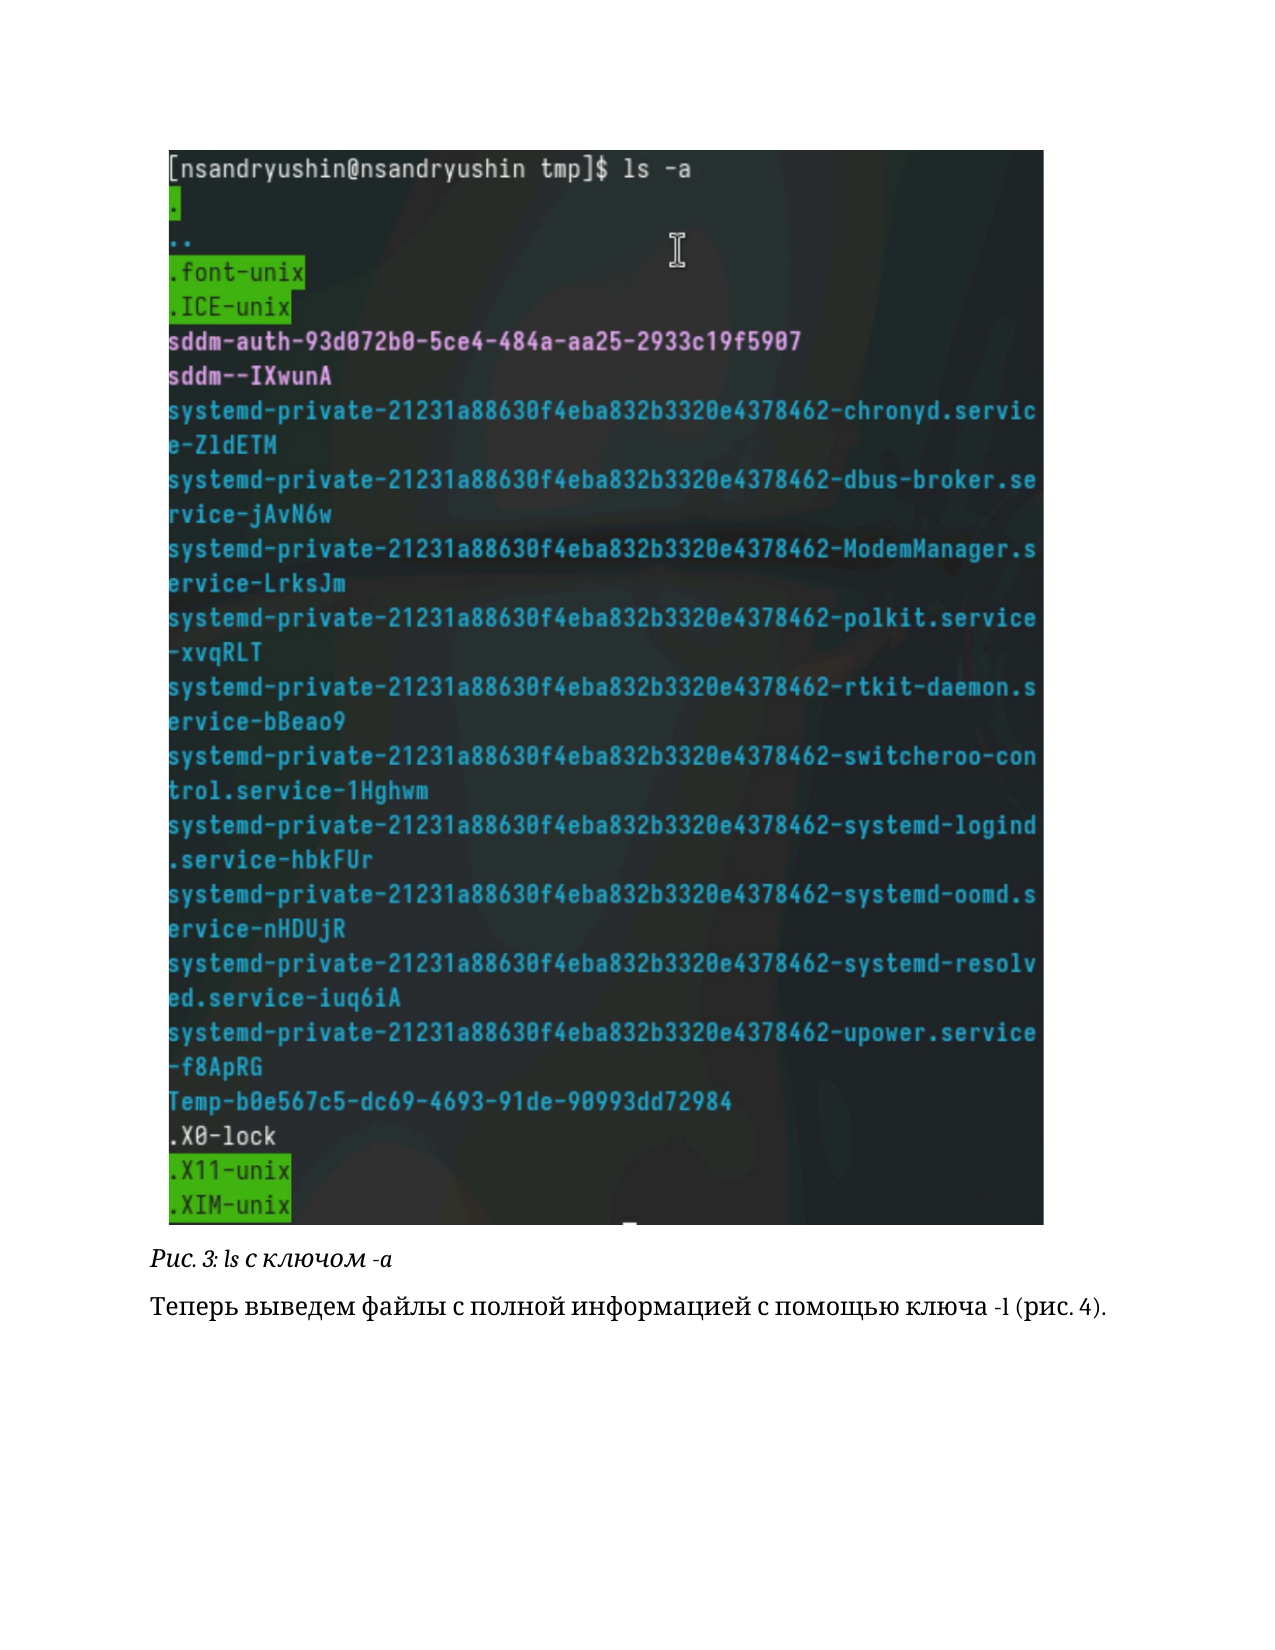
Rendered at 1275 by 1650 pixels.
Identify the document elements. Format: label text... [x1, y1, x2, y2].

picture [168, 150, 1044, 1225]
text Рис. 3: ls с ключом -a [150, 1245, 1125, 1274]
text Теперь выведем файлы с полной информацией с помощью ключа -l (рис. 4). [150, 1292, 1125, 1321]
